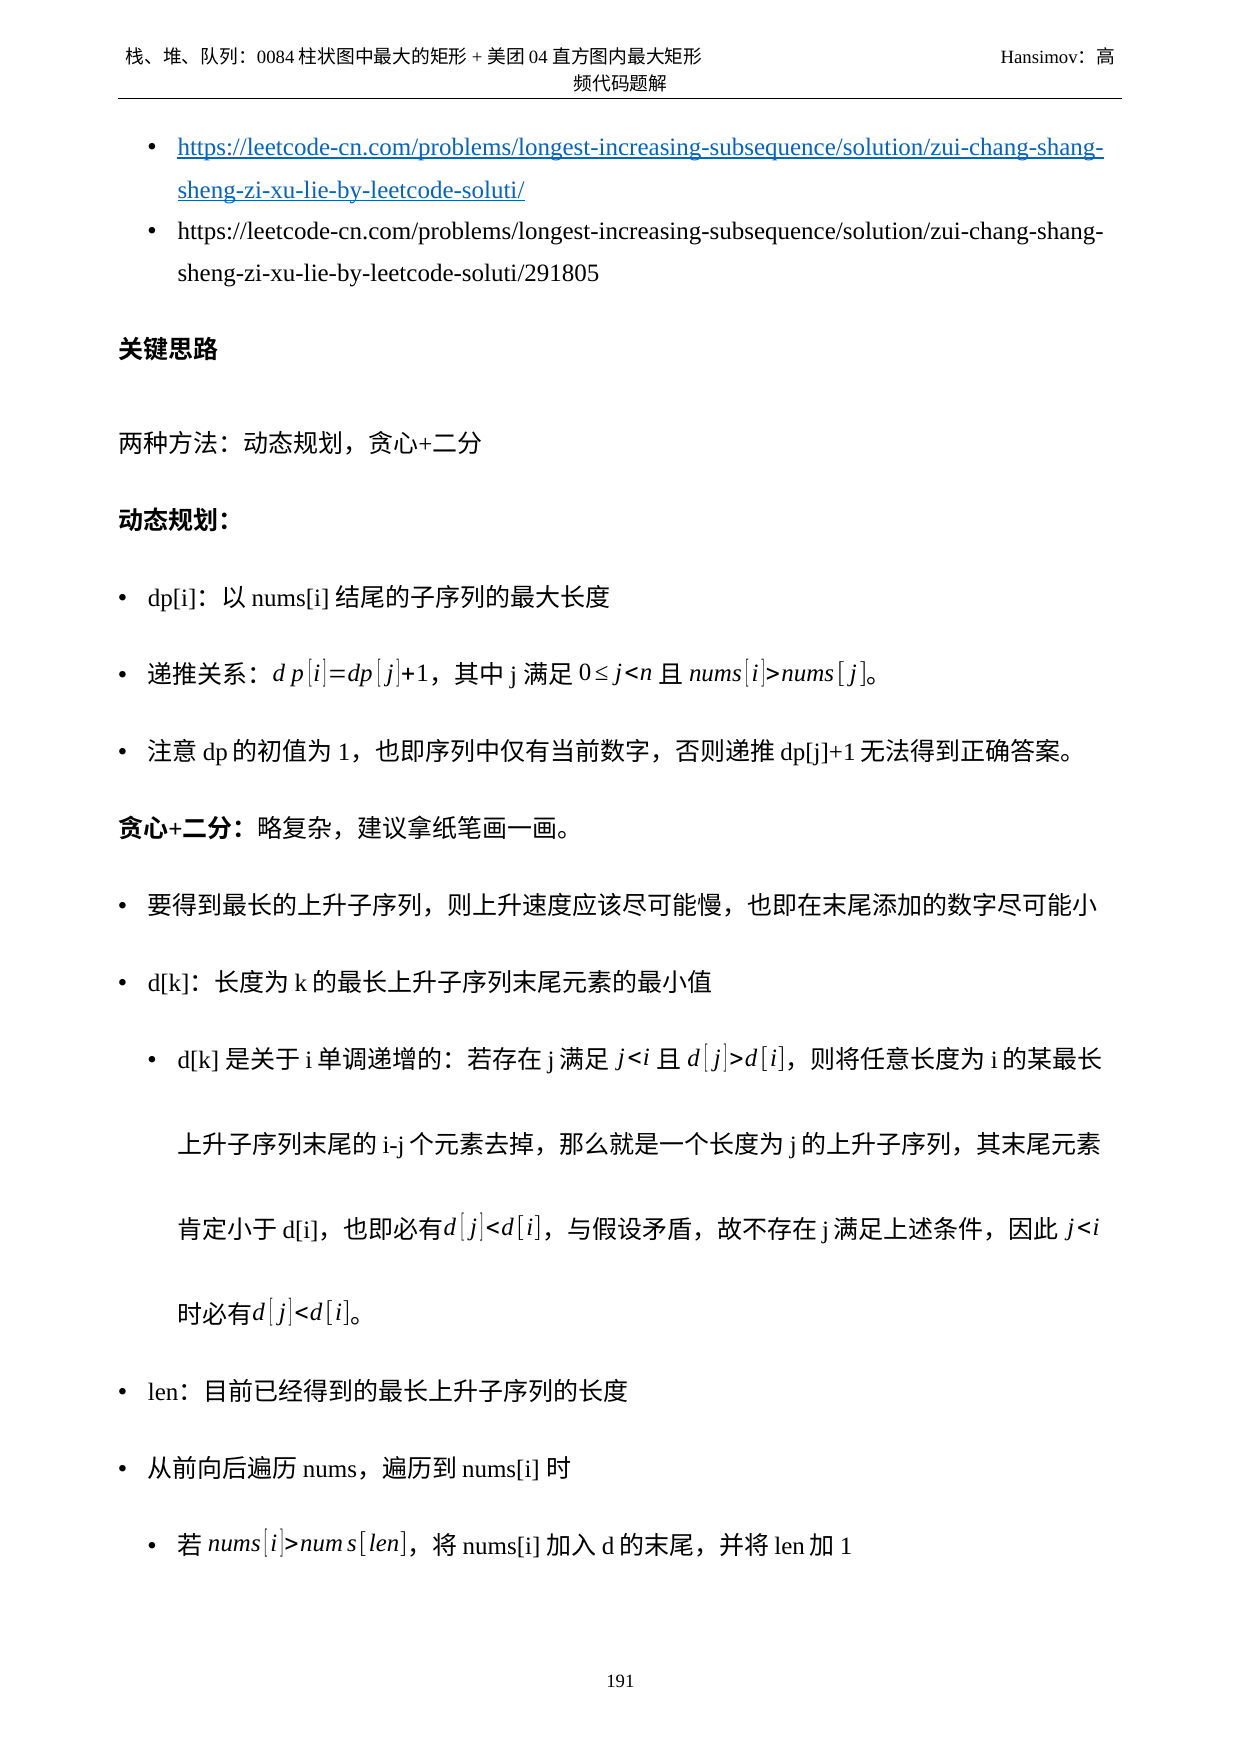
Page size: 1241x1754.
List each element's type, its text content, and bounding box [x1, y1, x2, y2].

text 要得到最长的上升子序列，则上升速度应该尽可能慢，也即在末尾添加的数字尽可能小 [118, 870, 1122, 938]
subtitle 关键思路 [118, 314, 1097, 382]
text 从前向后遍历nums，遍历到nums[i] 时 [118, 1432, 1122, 1500]
text https://leetcode-cn.com/problems/longest-increasing-subsequence/solution/zui-chang-shang-sheng-zi-xu-lie-by-leetcode-soluti/ [148, 130, 1122, 206]
text d[k]：长度为k的最长上升子序列末尾元素的最小值 [118, 947, 1122, 1015]
text dp[i]：以nums[i] 结尾的子序列的最大长度 [118, 562, 1122, 630]
text len：目前已经得到的最长上升子序列的长度 [118, 1355, 1122, 1423]
text 若 ，将nums[i] 加入d的末尾，并将len加1 [148, 1509, 1122, 1577]
text 动态规划： [118, 485, 1122, 553]
text d[k] 是关于i单调递增的：若存在j满足 且 ，则将任意长度为i的某最长上升子序列末尾的i-j个元素去掉，那么就是一个长度为j的上升子序列，其末尾元素肯定小于d[i]，也即必有，与假设矛盾，故不存在j满足上述条件，因此 时必有。 [148, 1024, 1122, 1346]
text https://leetcode-cn.com/problems/longest-increasing-subsequence/solution/zui-chang-shang-sheng-zi-xu-lie-by-leetcode-soluti/291805 [148, 213, 1122, 290]
text 两种方法：动态规划，贪心+二分 [118, 408, 1122, 476]
text 注意dp的初值为1，也即序列中仅有当前数字，否则递推dp[j]+1无法得到正确答案。 [118, 716, 1122, 784]
text 递推关系：，其中 j 满足 且 。 [118, 639, 1122, 707]
text 贪心+二分：略复杂，建议拿纸笔画一画。 [118, 793, 1122, 861]
